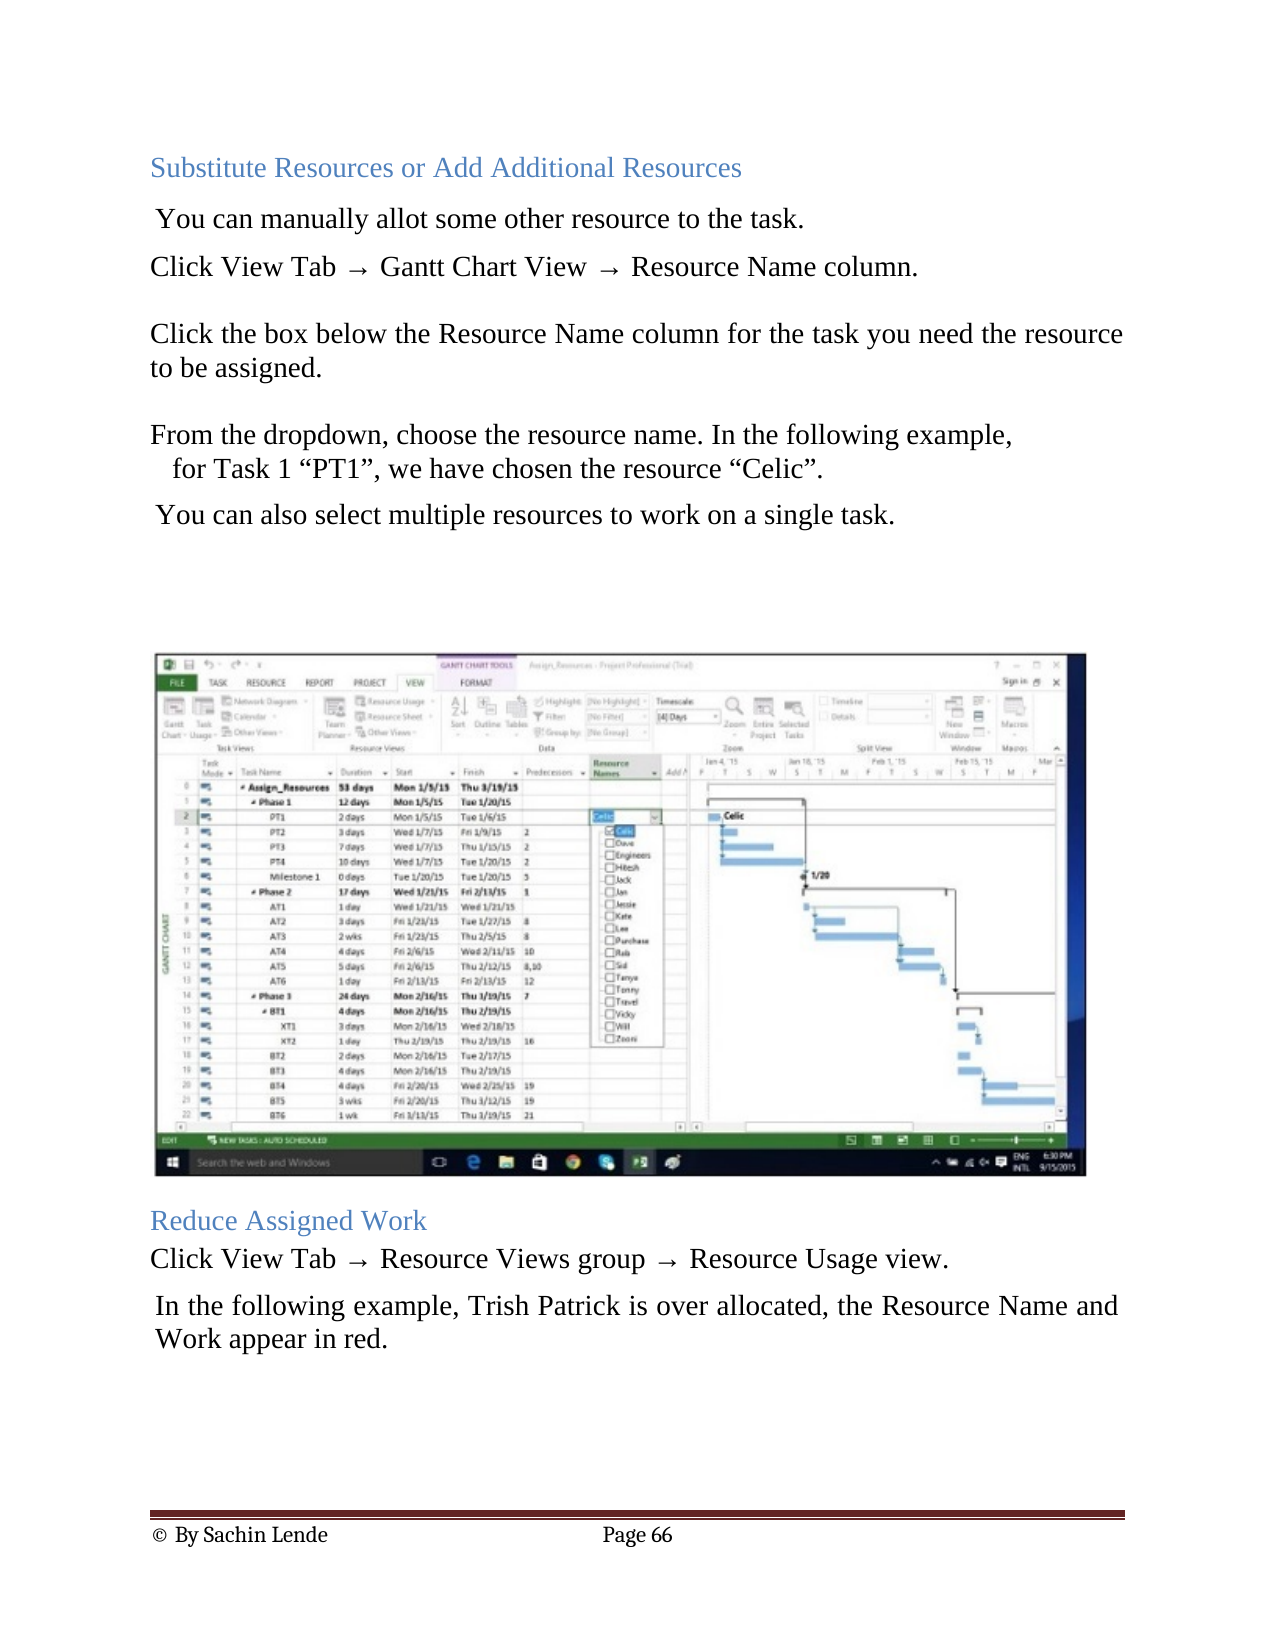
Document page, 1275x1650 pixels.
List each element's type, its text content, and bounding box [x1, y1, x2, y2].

text for Task 1 “PT1”, we have chosen the resource “Celic”. [150, 451, 1125, 484]
picture [150, 651, 1088, 1178]
text In the following example, Trish Patrick is over allocated, the Resource Name and Work appear in red. [155, 1288, 1120, 1355]
text From the dropdown, choose the resource name. In the following example, [150, 417, 1125, 451]
subtitle Reduce Assigned Work [150, 1203, 1125, 1237]
text Click View Tab → Gantt Chart View → Resource Name column. [150, 249, 1125, 283]
text Click View Tab → Resource Views group → Resource Usage view. [150, 1242, 1125, 1275]
text You can manually allot some other resource to the task. [155, 201, 1120, 234]
text Click the box below the Resource Name column for the task you need the resource to be assigned. [150, 317, 1125, 384]
text You can also select multiple resources to work on a single task. [155, 497, 1120, 530]
subtitle Substitute Resources or Add Additional Resources [150, 150, 1125, 183]
